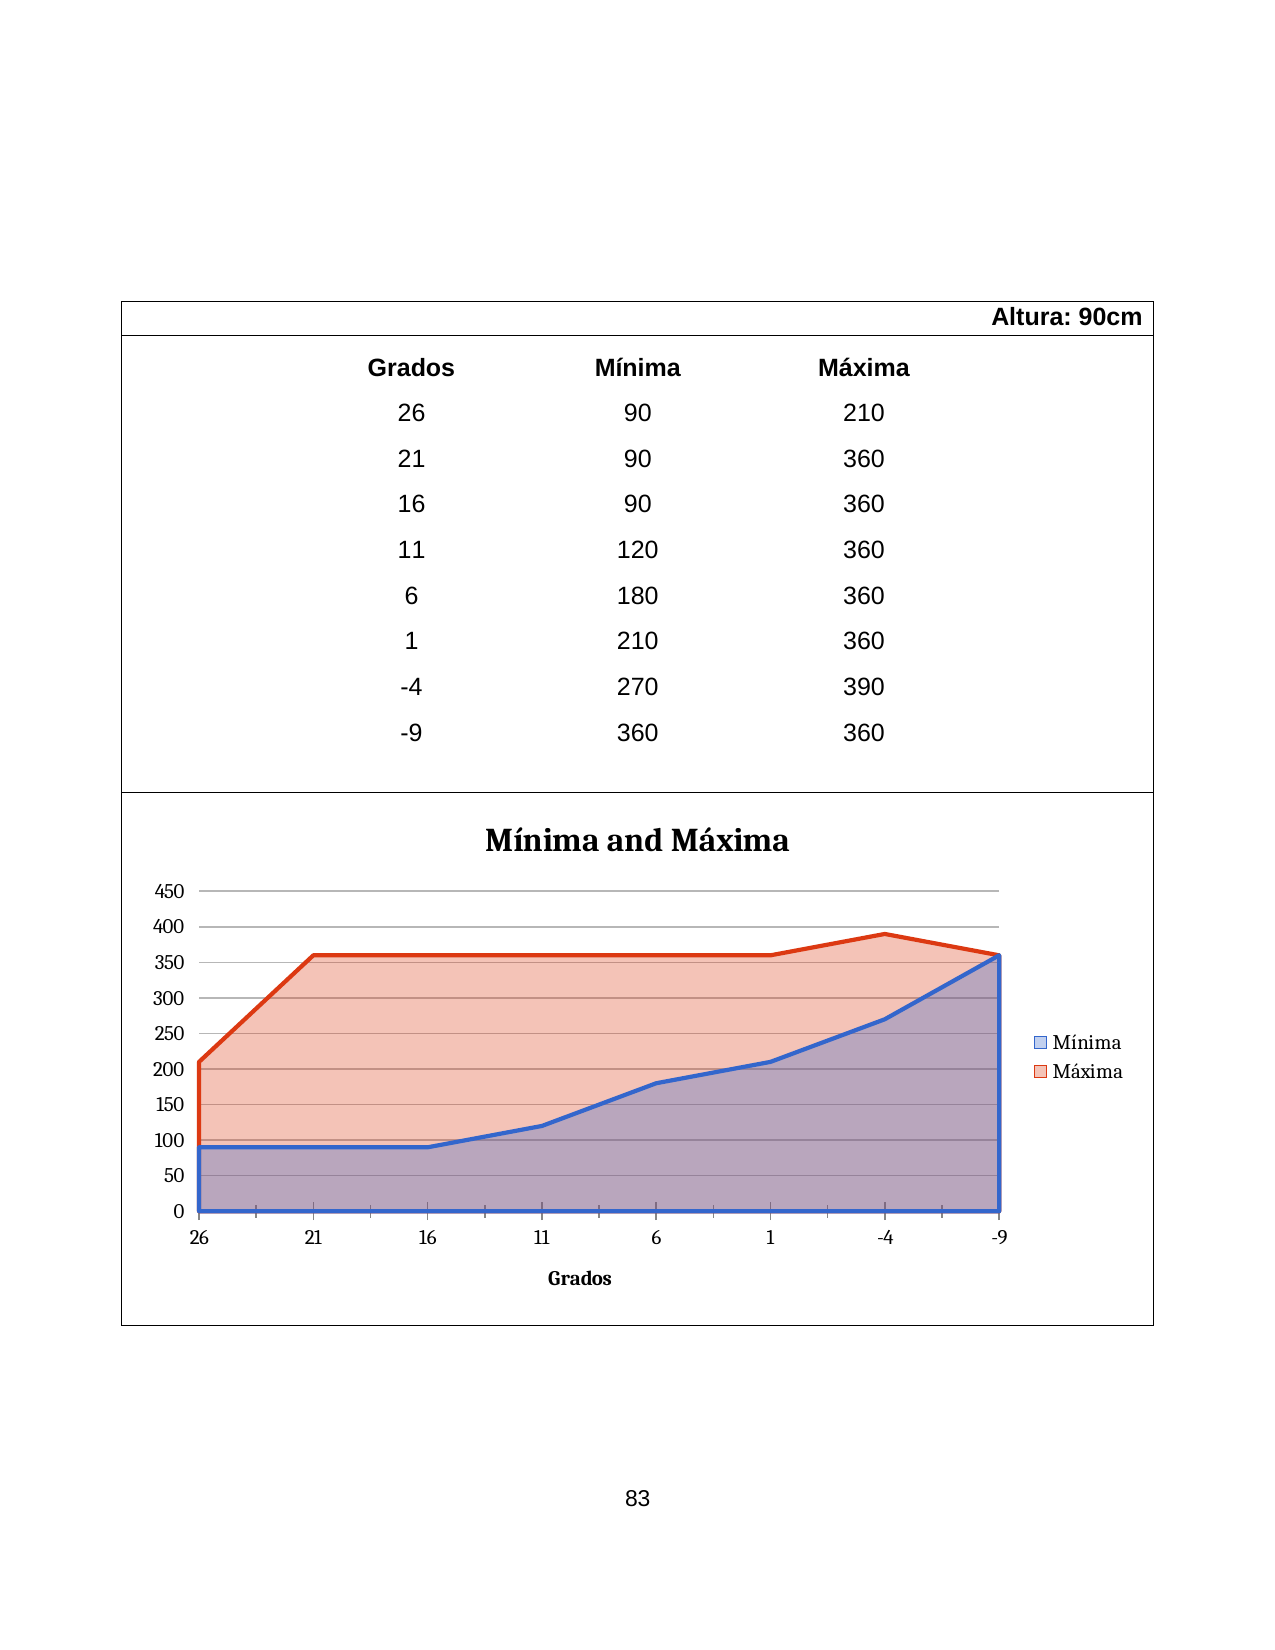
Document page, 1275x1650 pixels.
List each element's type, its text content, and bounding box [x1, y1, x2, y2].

table_cell [122, 793, 1153, 1325]
table_header Altura: 90cm [122, 302, 1153, 335]
table_cell [122, 336, 1153, 792]
